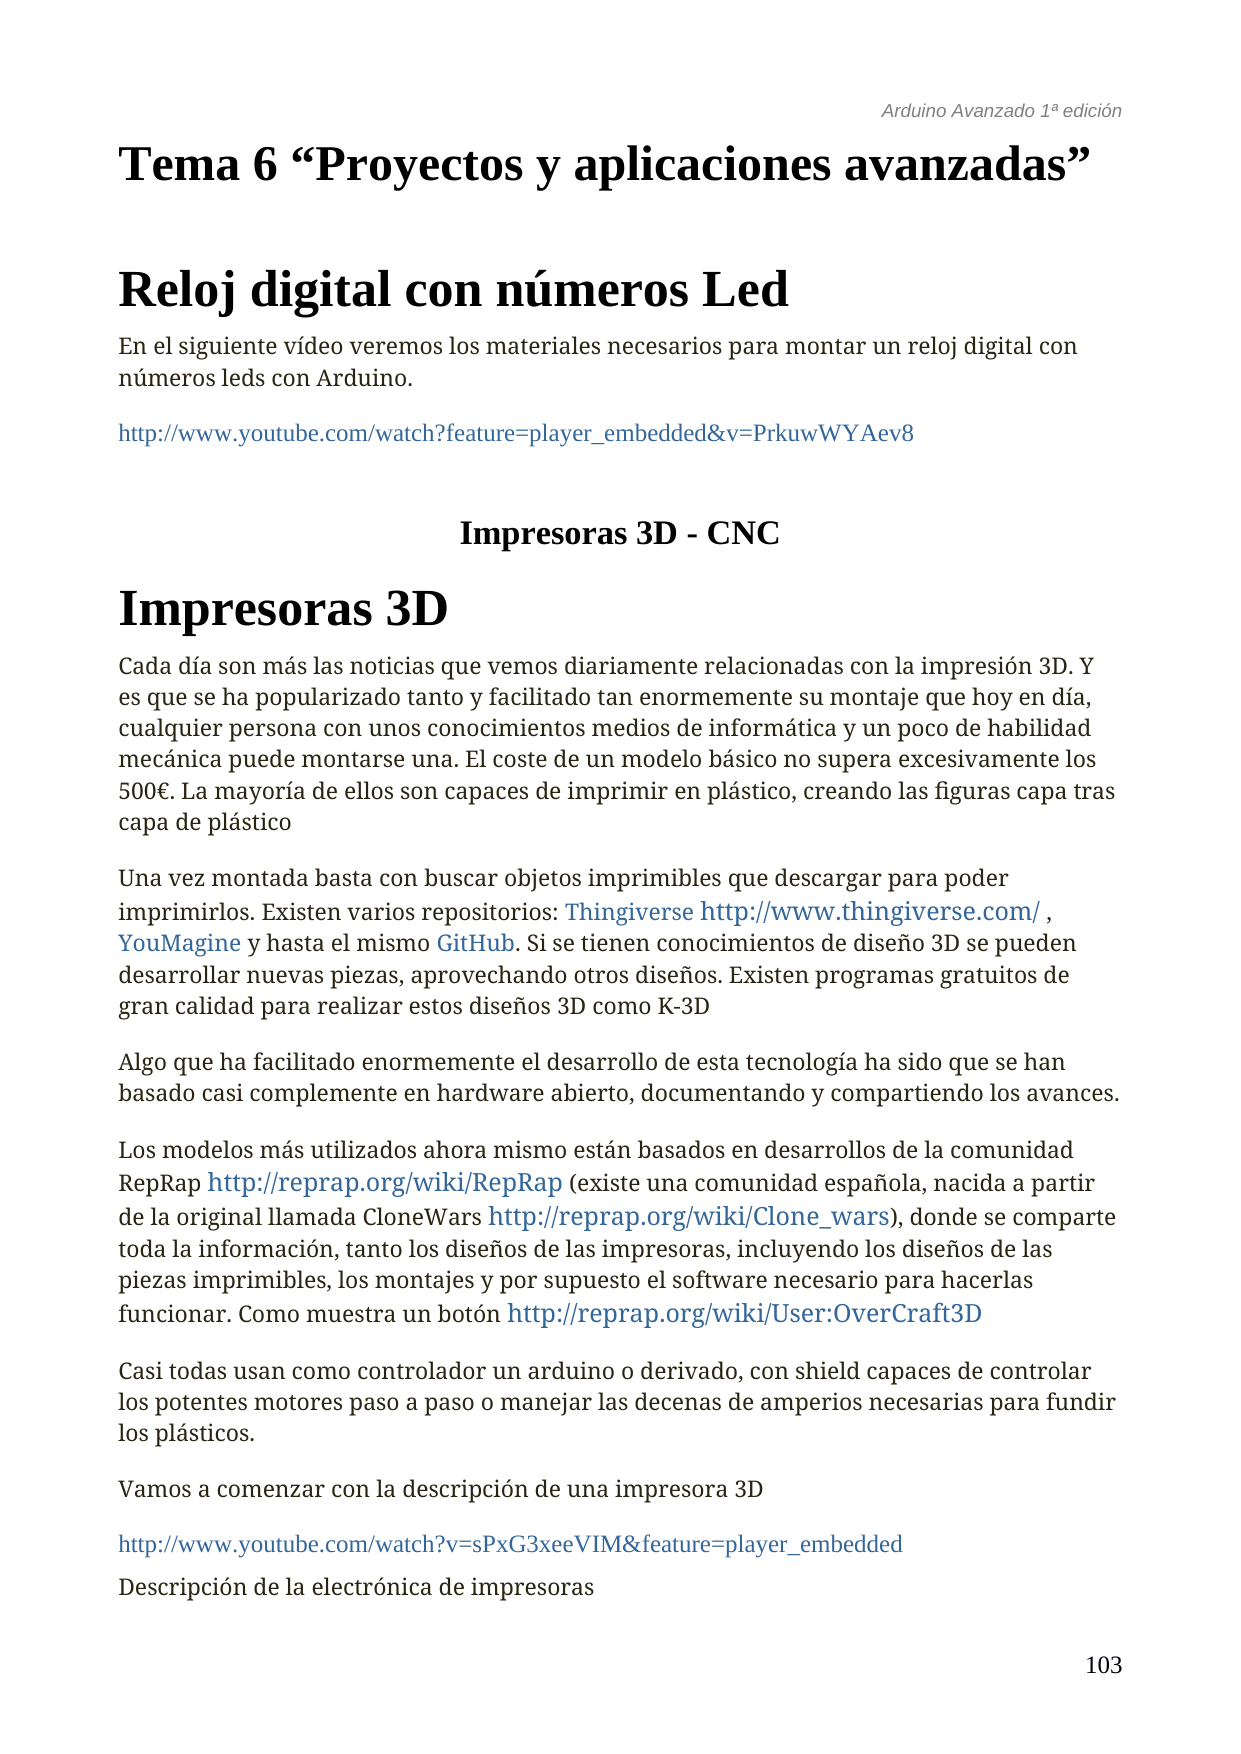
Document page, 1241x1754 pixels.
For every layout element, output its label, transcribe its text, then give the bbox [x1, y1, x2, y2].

text http://www.youtube.com/watch?feature=player_embedded&v=PrkuwWYAev8 [118, 418, 1122, 446]
text En el siguiente vídeo veremos los materiales necesarios para montar un reloj digital con números leds con Arduino. [118, 330, 1122, 393]
text Los modelos más utilizados ahora mismo están basados en desarrollos de la comunidad RepRap http://reprap.org/wiki/RepRap (existe una comunidad española, nacida a partir de la original llamada CloneWars http://reprap.org/wiki/Clone_wars), donde se comparte toda la información, tanto los diseños de las impresoras, incluyendo los diseños de las piezas imprimibles, los montajes y por supuesto el software necesario para hacerlas funcionar. Como muestra un botón http://reprap.org/wiki/User:OverCraft3D [118, 1134, 1122, 1329]
text Vamos a comenzar con la descripción de una impresora 3D [118, 1473, 1122, 1504]
text Descripción de la electrónica de impresoras [118, 1571, 1122, 1602]
text Cada día son más las noticias que vemos diariamente relacionadas con la impresión 3D. Y es que se ha popularizado tanto y facilitado tan enormemente su montaje que hoy en día, cualquier persona con unos conocimientos medios de informática y un poco de habilidad mecánica puede montarse una. El coste de un modelo básico no supera excesivamente los 500€. La mayoría de ellos son capaces de imprimir en plástico, creando las figuras capa tras capa de plástico [118, 649, 1122, 837]
subtitle Tema 6 “Proyectos y aplicaciones avanzadas” [118, 134, 1122, 192]
text Algo que ha facilitado enormemente el desarrollo de esta tecnología ha sido que se han basado casi complemente en hardware abierto, documentando y compartiendo los avances. [118, 1046, 1122, 1109]
text http://www.youtube.com/watch?v=sPxG3xeeVIM&feature=player_embedded [118, 1529, 1122, 1558]
text Una vez montada basta con buscar objetos imprimibles que descargar para poder imprimirlos. Existen varios repositorios: Thingiverse http://www.thingiverse.com/ , YouMagine y hasta el mismo GitHub. Si se tienen conocimientos de diseño 3D se pueden desarrollar nuevas piezas, aprovechando otros diseños. Existen programas gratuitos de gran calidad para realizar estos diseños 3D como K-3D [118, 862, 1122, 1021]
subtitle Impresoras 3D [118, 577, 1122, 637]
subtitle Impresoras 3D - CNC [118, 513, 1122, 552]
subtitle Reloj digital con números Led [118, 258, 1122, 318]
text Casi todas usan como controlador un arduino o derivado, con shield capaces de controlar los potentes motores paso a paso o manejar las decenas de amperios necesarias para fundir los plásticos. [118, 1354, 1122, 1448]
